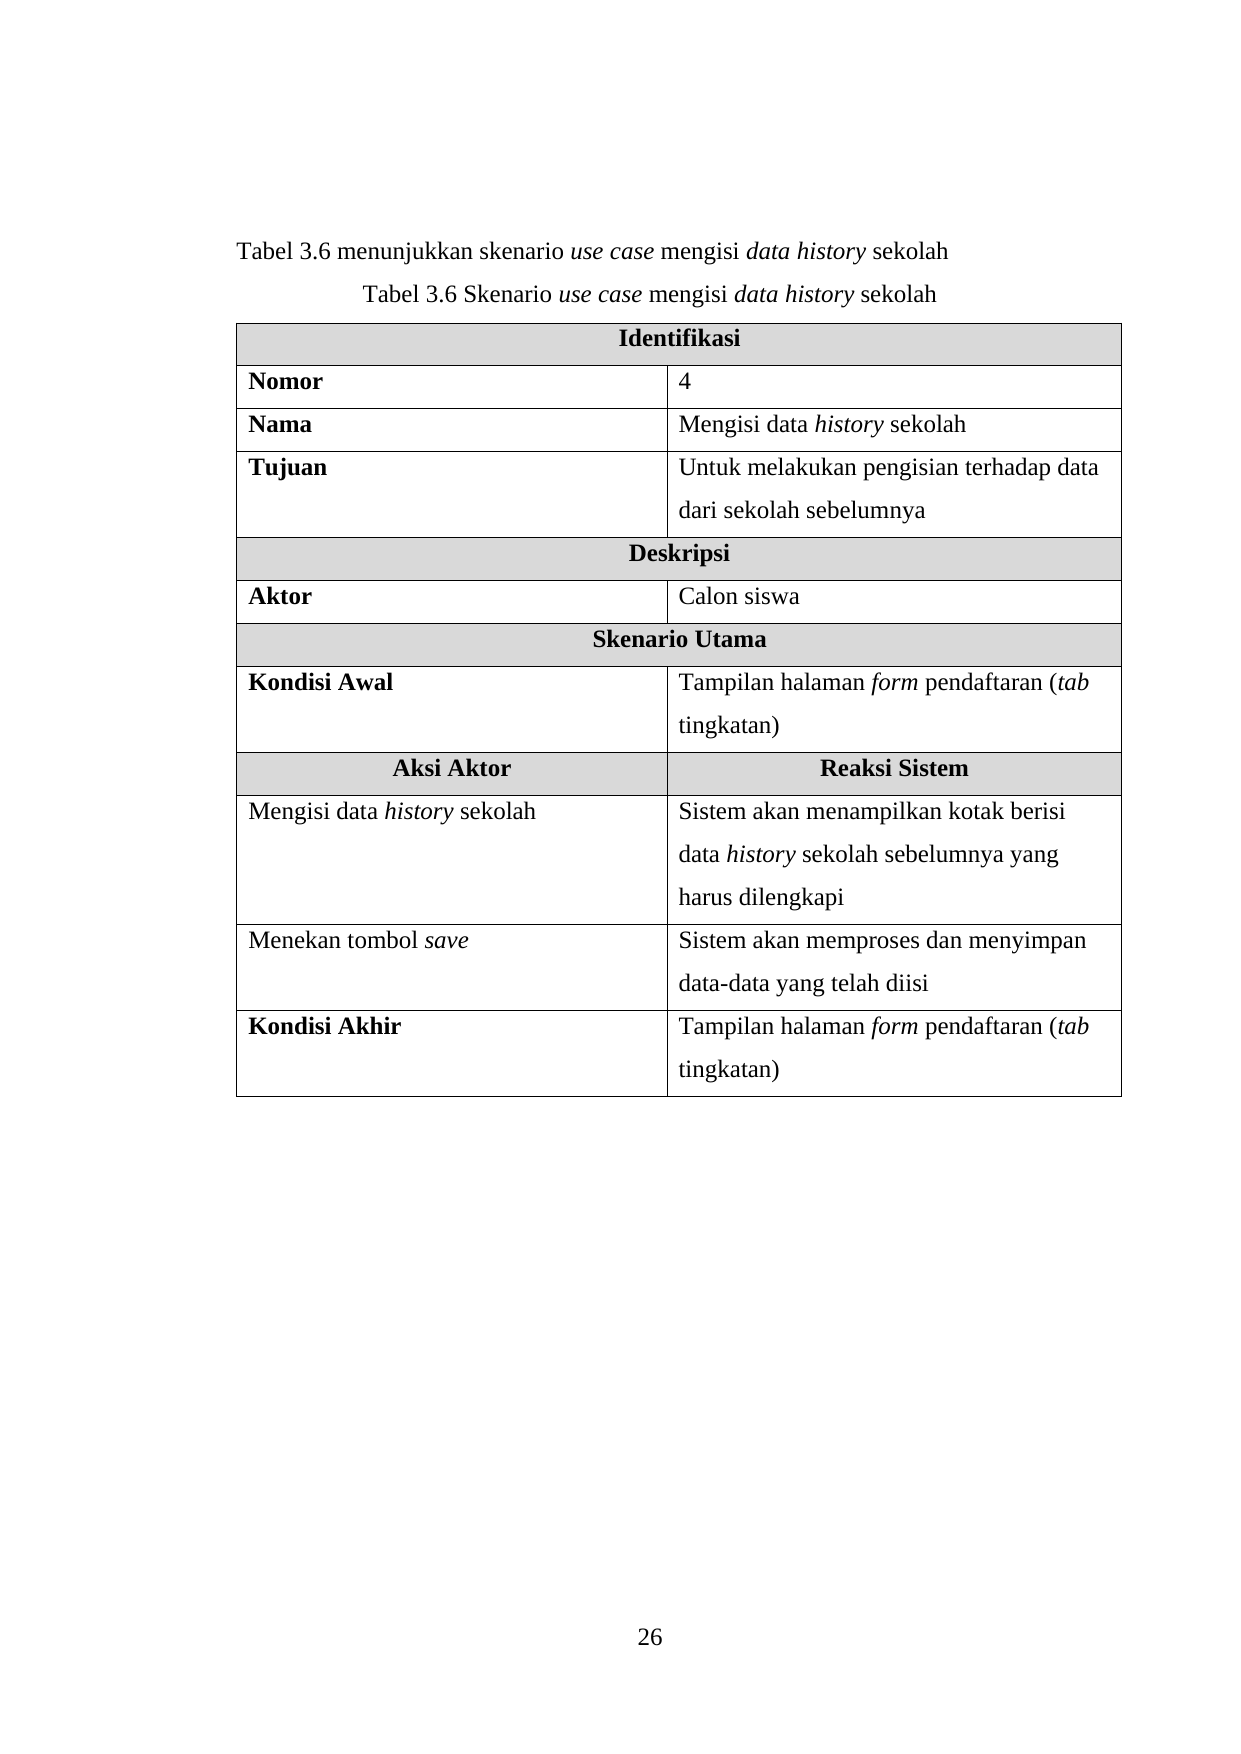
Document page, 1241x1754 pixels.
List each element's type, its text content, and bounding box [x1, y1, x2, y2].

table_cell Skenario Utama [237, 624, 1121, 666]
table_cell 4 [668, 366, 1121, 408]
table_cell Nomor [237, 366, 667, 408]
table_cell Mengisi data history sekolah [237, 796, 667, 924]
table_cell Kondisi Akhir [237, 1011, 667, 1096]
table_cell Deskripsi [237, 538, 1121, 580]
table_cell Reaksi Sistem [668, 753, 1121, 795]
table_cell Sistem akan menampilkan kotak berisi data history sekolah sebelumnya yang harus dilengkapi [668, 796, 1121, 924]
table_cell Menekan tombol save [237, 925, 667, 1010]
table_cell Untuk melakukan pengisian terhadap data dari sekolah sebelumnya [668, 452, 1121, 537]
table_cell Tampilan halaman form pendaftaran (tab tingkatan) [668, 1011, 1121, 1096]
text Tabel 3.6 Skenario use case mengisi data history sekolah [236, 279, 1063, 308]
table_cell Aksi Aktor [237, 753, 667, 795]
table_cell Sistem akan memproses dan menyimpan data-data yang telah diisi [668, 925, 1121, 1010]
table_cell Tujuan [237, 452, 667, 537]
table_cell Mengisi data history sekolah [668, 409, 1121, 451]
table_cell Aktor [237, 581, 667, 623]
table_cell Nama [237, 409, 667, 451]
table_cell Kondisi Awal [237, 667, 667, 752]
table_cell Calon siswa [668, 581, 1121, 623]
table_cell Tampilan halaman form pendaftaran (tab tingkatan) [668, 667, 1121, 752]
text Tabel 3.6 menunjukkan skenario use case mengisi data history sekolah [236, 236, 1063, 265]
table_header Identifikasi [237, 324, 1121, 365]
